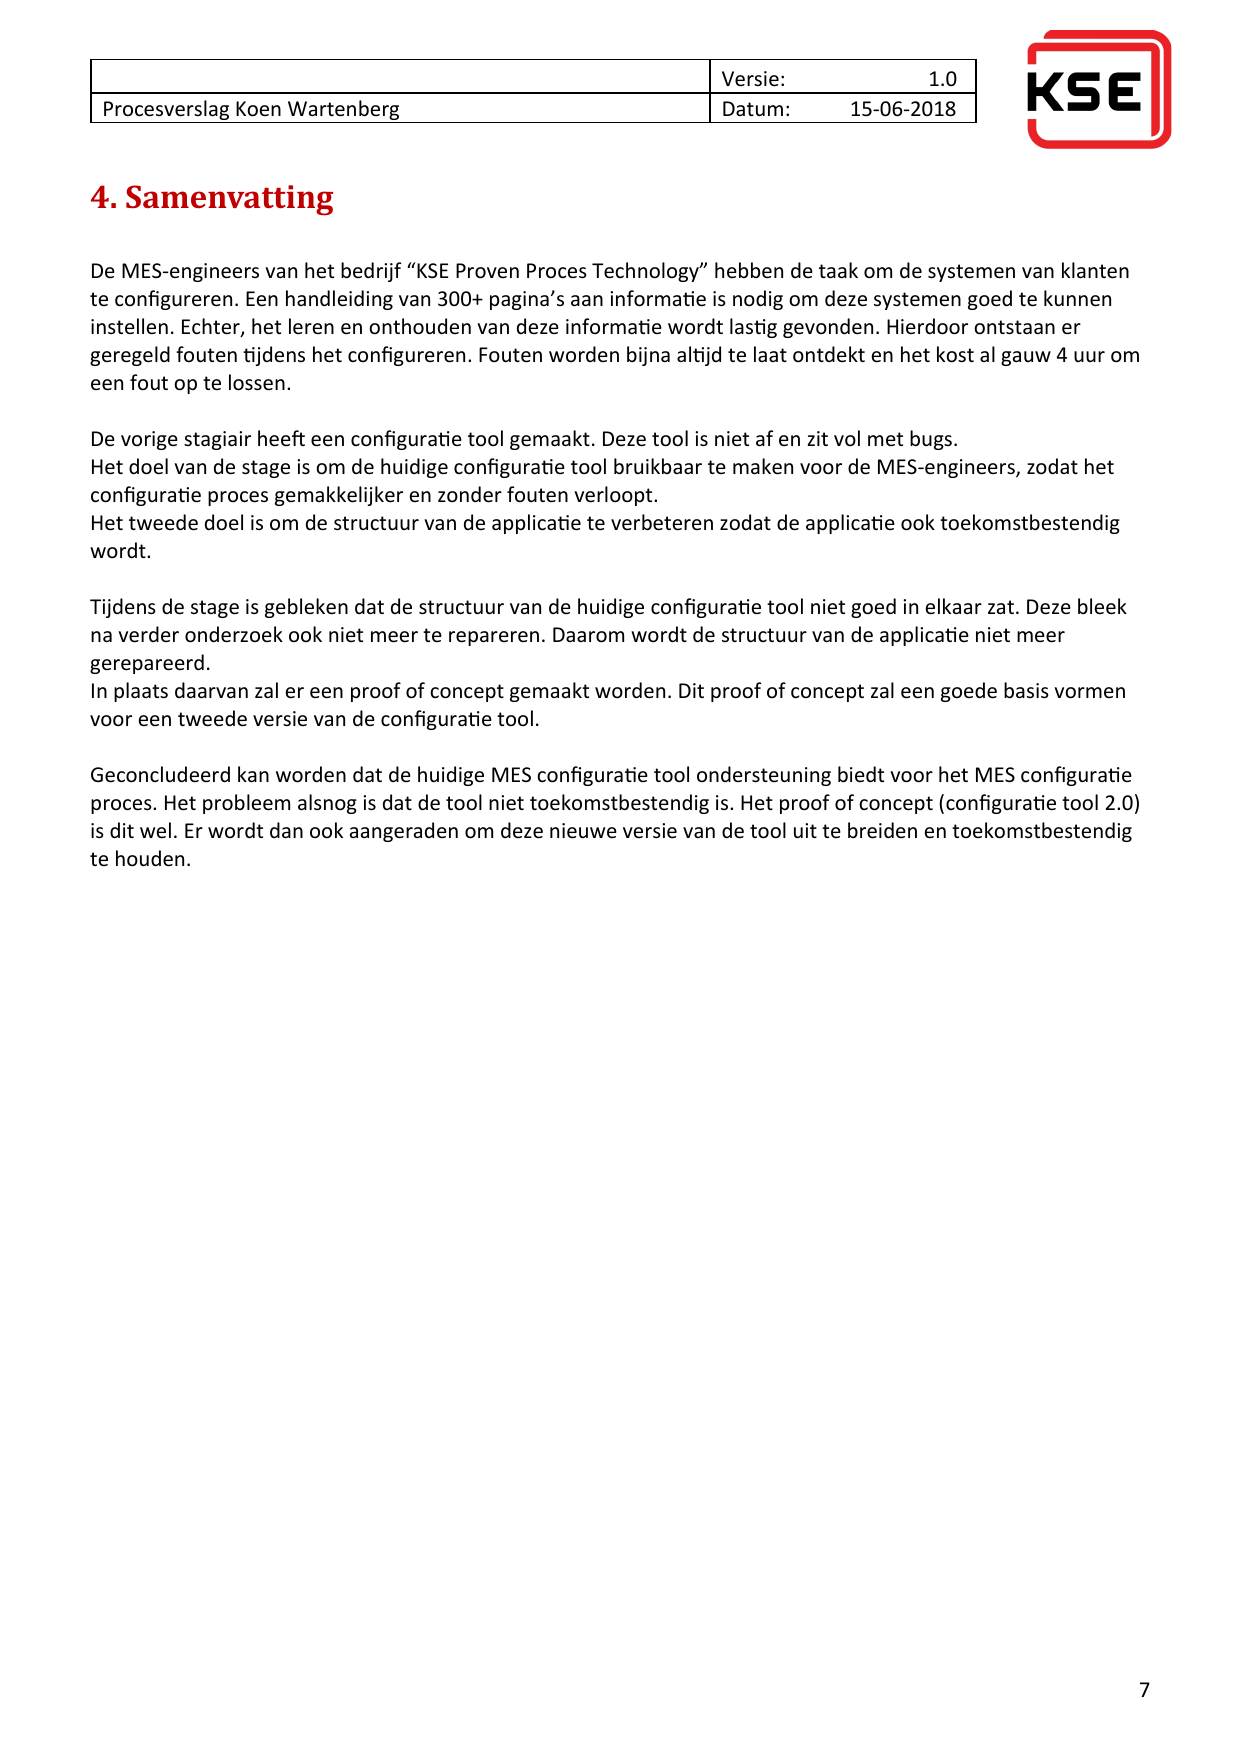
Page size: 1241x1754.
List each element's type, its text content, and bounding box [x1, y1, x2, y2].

text Het tweede doel is om de structuur van de applicatie te verbeteren zodat de applicatie ook toekomstbestendig wordt. [90, 508, 1150, 564]
picture [1027, 30, 1172, 149]
text De MES-engineers van het bedrijf “KSE Proven Proces Technology” hebben de taak om de systemen van klanten te configureren. Een handleiding van 300+ pagina’s aan informatie is nodig om deze systemen goed te kunnen instellen. Echter, het leren en onthouden van deze informatie wordt lastig gevonden. Hierdoor ontstaan er geregeld fouten tijdens het configureren. Fouten worden bijna altijd te laat ontdekt en het kost al gauw 4 uur om een fout op te lossen. [90, 256, 1150, 396]
text Tijdens de stage is gebleken dat de structuur van de huidige configuratie tool niet goed in elkaar zat. Deze bleek na verder onderzoek ook niet meer te repareren. Daarom wordt de structuur van de applicatie niet meer gerepareerd. [90, 592, 1150, 676]
text Het doel van de stage is om de huidige configuratie tool bruikbaar te maken voor de MES-engineers, zodat het configuratie proces gemakkelijker en zonder fouten verloopt. [90, 452, 1150, 508]
subtitle Samenvatting [90, 176, 1150, 216]
text In plaats daarvan zal er een proof of concept gemaakt worden. Dit proof of concept zal een goede basis vormen voor een tweede versie van de configuratie tool. [90, 676, 1150, 732]
text De vorige stagiair heeft een configuratie tool gemaakt. Deze tool is niet af en zit vol met bugs. [90, 424, 1150, 452]
text Geconcludeerd kan worden dat de huidige MES configuratie tool ondersteuning biedt voor het MES configuratie proces. Het probleem alsnog is dat de tool niet toekomstbestendig is. Het proof of concept (configuratie tool 2.0) is dit wel. Er wordt dan ook aangeraden om deze nieuwe versie van de tool uit te breiden en toekomstbestendig te houden. [90, 760, 1150, 872]
